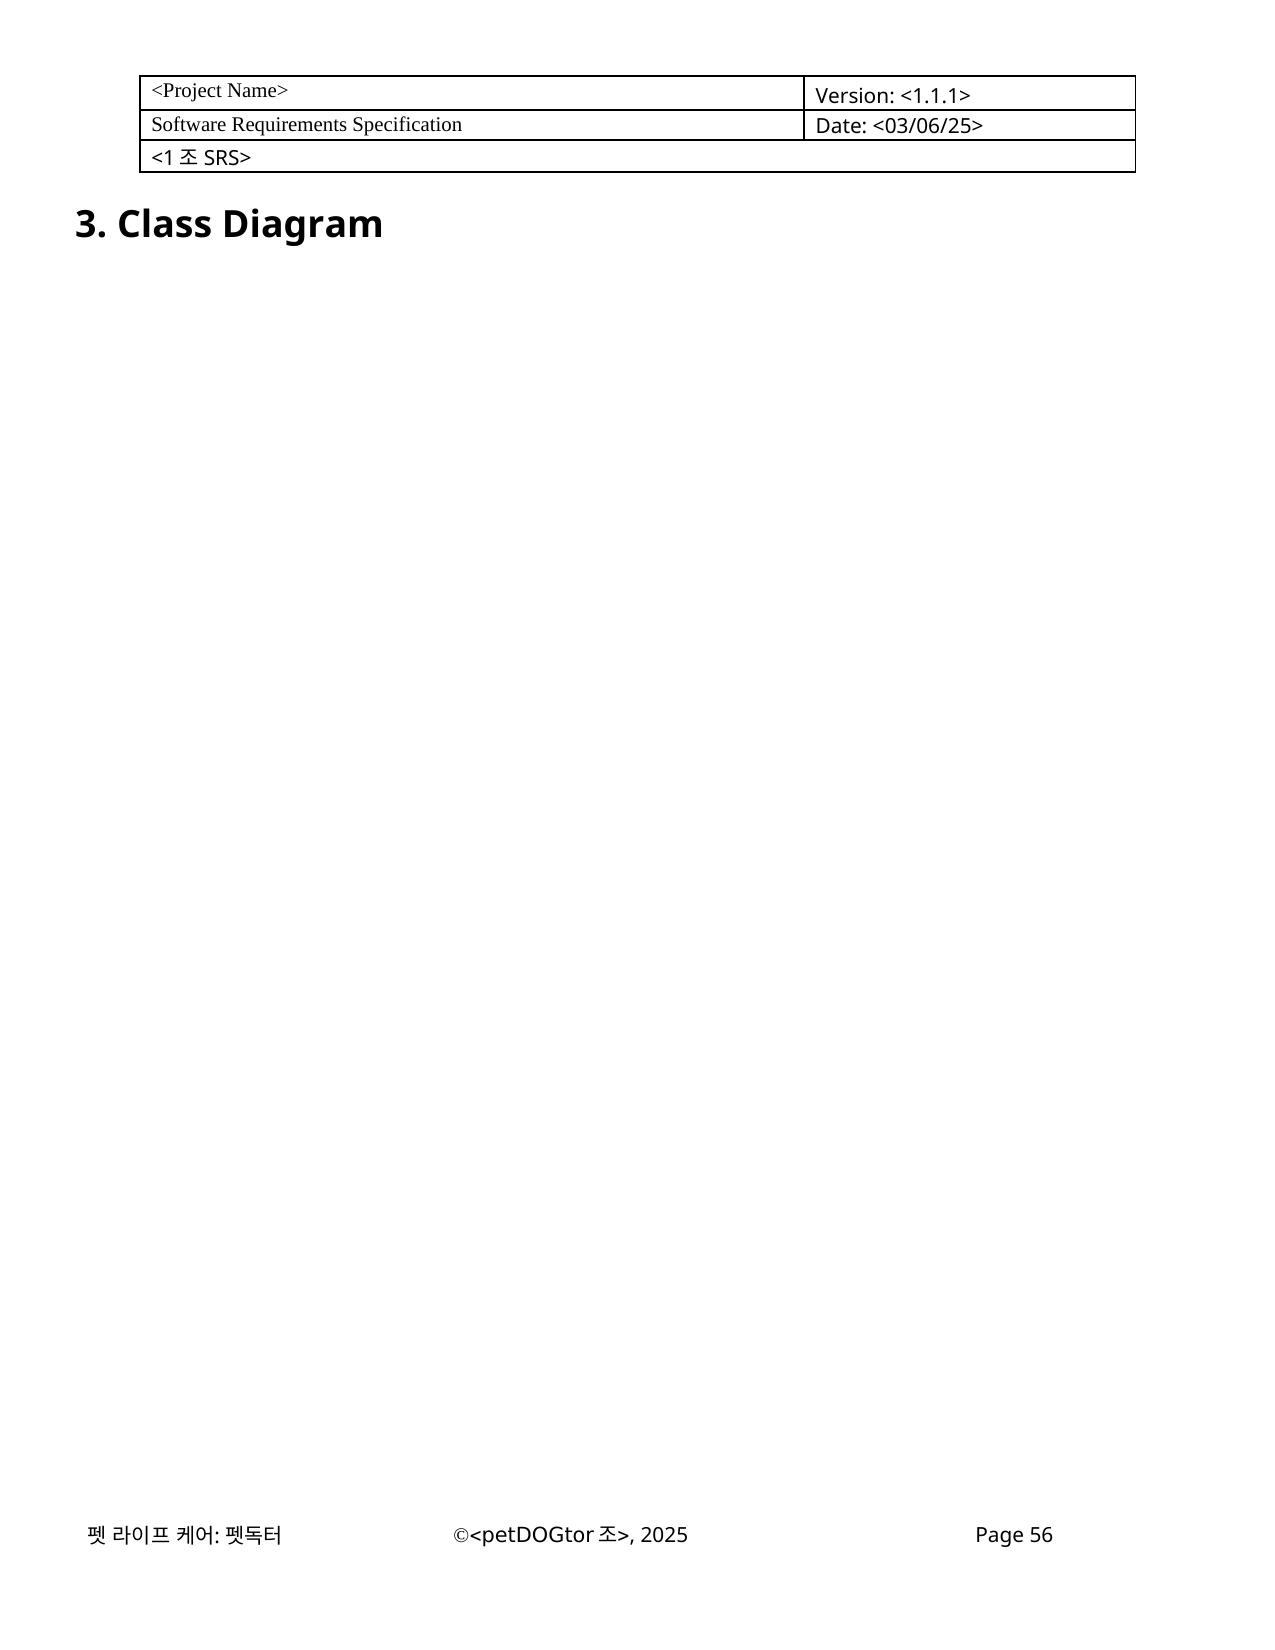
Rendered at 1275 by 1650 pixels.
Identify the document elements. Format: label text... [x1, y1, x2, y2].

text 3. Class Diagram [75, 198, 1200, 249]
